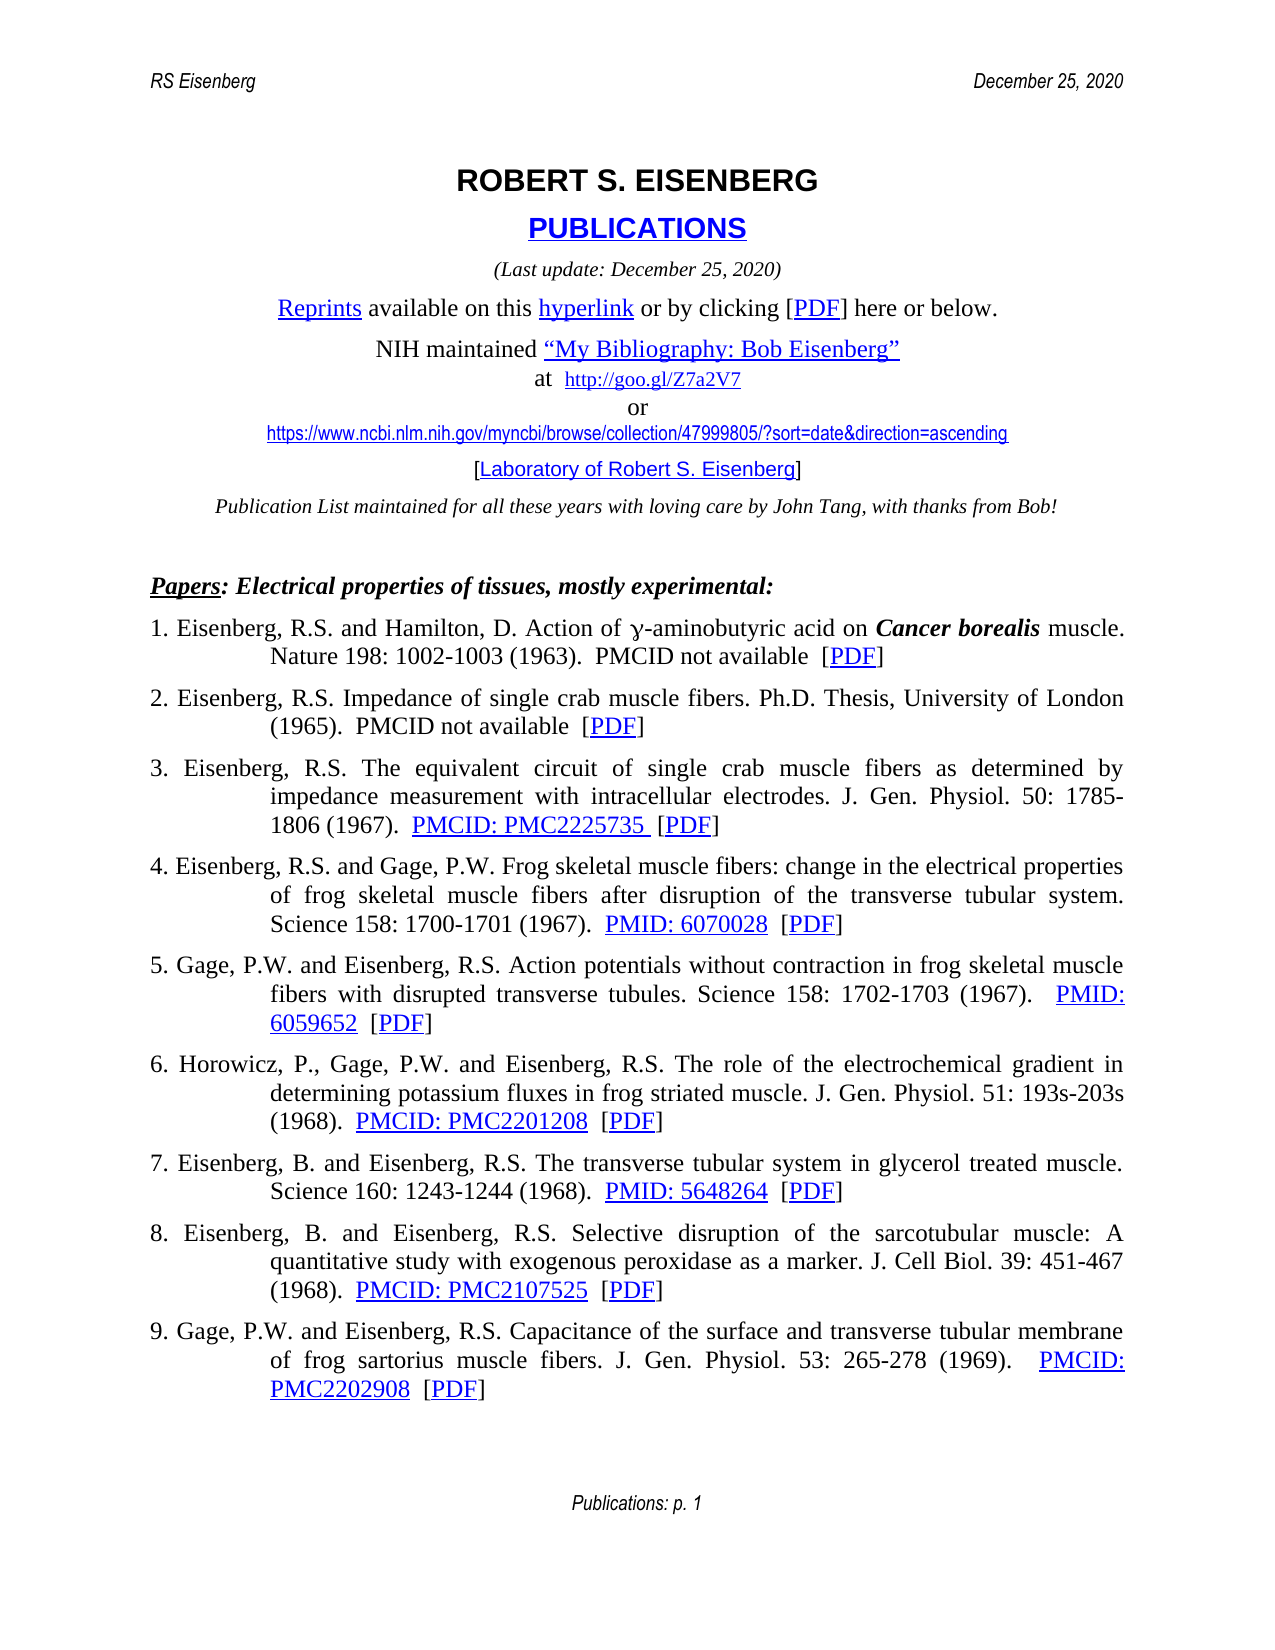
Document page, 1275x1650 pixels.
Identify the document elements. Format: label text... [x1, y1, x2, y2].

text [Laboratory of Robert S. Eisenberg] [150, 457, 1125, 481]
text Reprints available on this hyperlink or by clicking [PDF] here or below. [150, 293, 1125, 322]
text 7. Eisenberg, B. and Eisenberg, R.S. The transverse tubular system in glycerol treated muscle. Science 160: 1243-1244 (1968). PMID: 5648264 [PDF] [150, 1148, 1125, 1205]
text NIH maintained “My Bibliography: Bob Eisenberg” [150, 334, 1125, 363]
text 5. Gage, P.W. and Eisenberg, R.S. Action potentials without contraction in frog skeletal muscle fibers with disrupted transverse tubules. Science 158: 1702-1703 (1967). PMID: 6059652 [PDF] [150, 950, 1125, 1036]
text ROBERT S. EISENBERG [150, 162, 1125, 198]
text 3. Eisenberg, R.S. The equivalent circuit of single crab muscle fibers as determined by impedance measurement with intracellular electrodes. J. Gen. Physiol. 50: 1785-1806 (1967). PMCID: PMC2225735 [PDF] [150, 753, 1125, 839]
text 4. Eisenberg, R.S. and Gage, P.W. Frog skeletal muscle fibers: change in the electrical properties of frog skeletal muscle fibers after disruption of the transverse tubular system. Science 158: 1700-1701 (1967). PMID: 6070028 [PDF] [150, 851, 1125, 938]
text 6. Horowicz, P., Gage, P.W. and Eisenberg, R.S. The role of the electrochemical gradient in determining potassium fluxes in frog striated muscle. J. Gen. Physiol. 51: 193s-203s (1968). PMCID: PMC2201208 [PDF] [150, 1049, 1125, 1135]
text 8. Eisenberg, B. and Eisenberg, R.S. Selective disruption of the sarcotubular muscle: A quantitative study with exogenous peroxidase as a marker. J. Cell Biol. 39: 451-467 (1968). PMCID: PMC2107525 [PDF] [150, 1218, 1125, 1304]
text PUBLICATIONS [150, 211, 1125, 244]
text (Last update: December 25, 2020) [150, 257, 1125, 281]
text at http://goo.gl/Z7a2V7 [150, 363, 1125, 392]
text https://www.ncbi.nlm.nih.gov/myncbi/browse/collection/47999805/?sort=date&direction=ascending [150, 421, 1125, 445]
text 1. Eisenberg, R.S. and Hamilton, D. Action of -aminobutyric acid on Cancer borealis muscle. Nature 198: 1002-1003 (1963). PMCID not available [PDF] [150, 613, 1125, 670]
text 9. Gage, P.W. and Eisenberg, R.S. Capacitance of the surface and transverse tubular membrane of frog sartorius muscle fibers. J. Gen. Physiol. 53: 265-278 (1969). PMCID: PMC2202908 [PDF] [150, 1316, 1125, 1403]
text Papers: Electrical properties of tissues, mostly experimental: [150, 571, 1125, 600]
text Publication List maintained for all these years with loving care by John Tang, with thanks from Bob! [150, 494, 1125, 518]
text 2. Eisenberg, R.S. Impedance of single crab muscle fibers. Ph.D. Thesis, University of London (1965). PMCID not available [PDF] [150, 683, 1125, 740]
text or [150, 392, 1125, 421]
